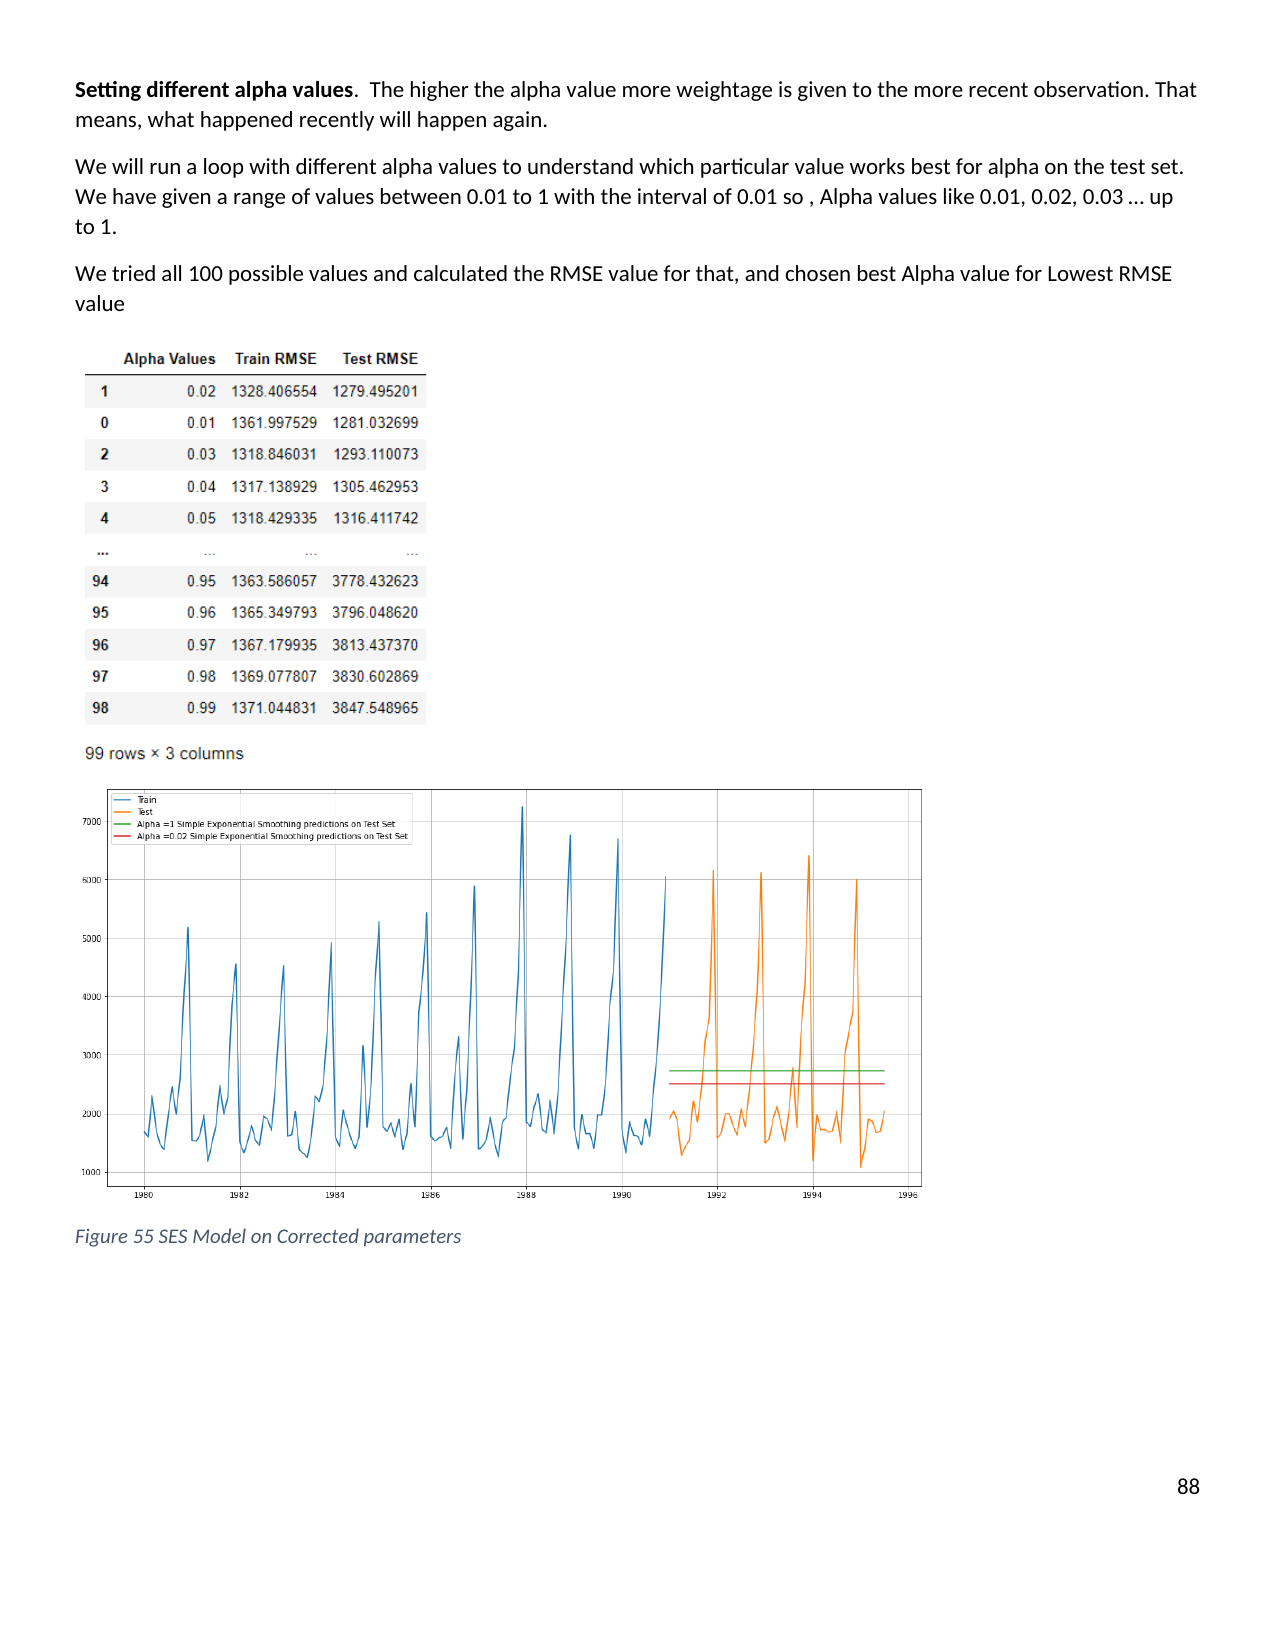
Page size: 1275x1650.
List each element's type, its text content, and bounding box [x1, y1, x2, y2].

picture [75, 336, 433, 766]
text We tried all 100 possible values and calculated the RMSE value for that, and chosen best Alpha value for Lowest RMSE value [75, 259, 1200, 318]
text We will run a loop with different alpha values to understand which particular value works best for alpha on the test set. We have given a range of values between 0.01 to 1 with the interval of 0.01 so , Alpha values like 0.01, 0.02, 0.03 … up to 1. [75, 152, 1200, 241]
text Setting different alpha values. The higher the alpha value more weightage is given to the more recent observation. That means, what happened recently will happen again. [75, 75, 1200, 133]
picture [75, 784, 926, 1205]
